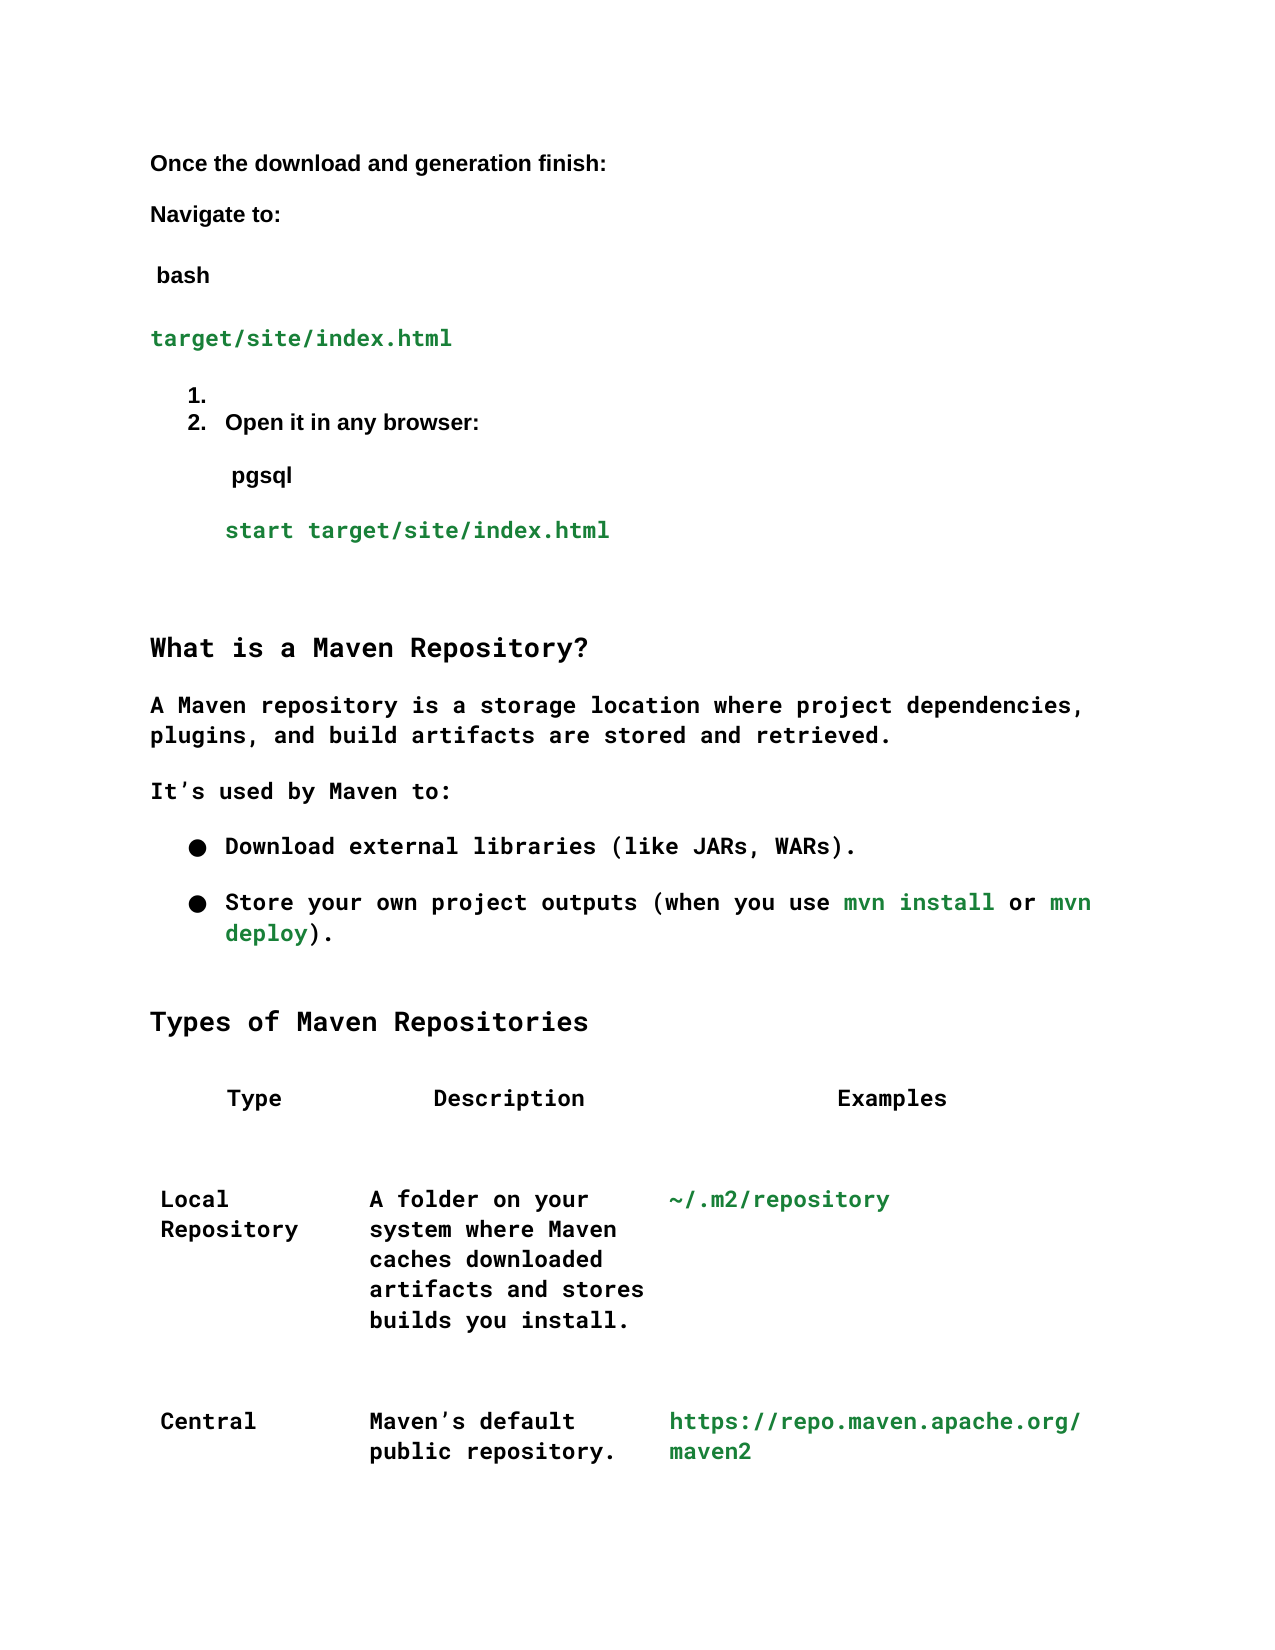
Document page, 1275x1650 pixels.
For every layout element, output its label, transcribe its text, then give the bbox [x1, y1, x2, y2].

list Store your own project outputs (when you use mvn install or mvn deploy). [187, 887, 1125, 973]
subtitle Types of Maven Repositories [150, 1003, 1125, 1038]
subtitle What is a Maven Repository? [150, 629, 1125, 664]
text Once the download and generation finish: [150, 150, 1125, 176]
table_cell Central Repository [150, 1370, 359, 1500]
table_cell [659, 1370, 1125, 1500]
list Open it in any browser: pgsql start target/site/index.html [187, 409, 1125, 544]
table_cell Local Repository [150, 1148, 359, 1370]
list Download external libraries (like JARs, WARs). [187, 830, 1125, 887]
text Navigate to: bash target/site/index.html [150, 201, 1125, 353]
table_header Examples [659, 1047, 1125, 1148]
table_header Description [359, 1047, 659, 1148]
text A Maven repository is a storage location where project dependencies, plugins, and build artifacts are stored and retrieved. [150, 689, 1125, 750]
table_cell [359, 1370, 659, 1500]
table_cell A folder on your system where Maven caches downloaded artifacts and stores builds you install. [359, 1148, 659, 1370]
table_cell ~/.m2/repository [659, 1148, 1125, 1370]
table_header Type [150, 1047, 359, 1148]
text It’s used by Maven to: [150, 775, 1125, 805]
